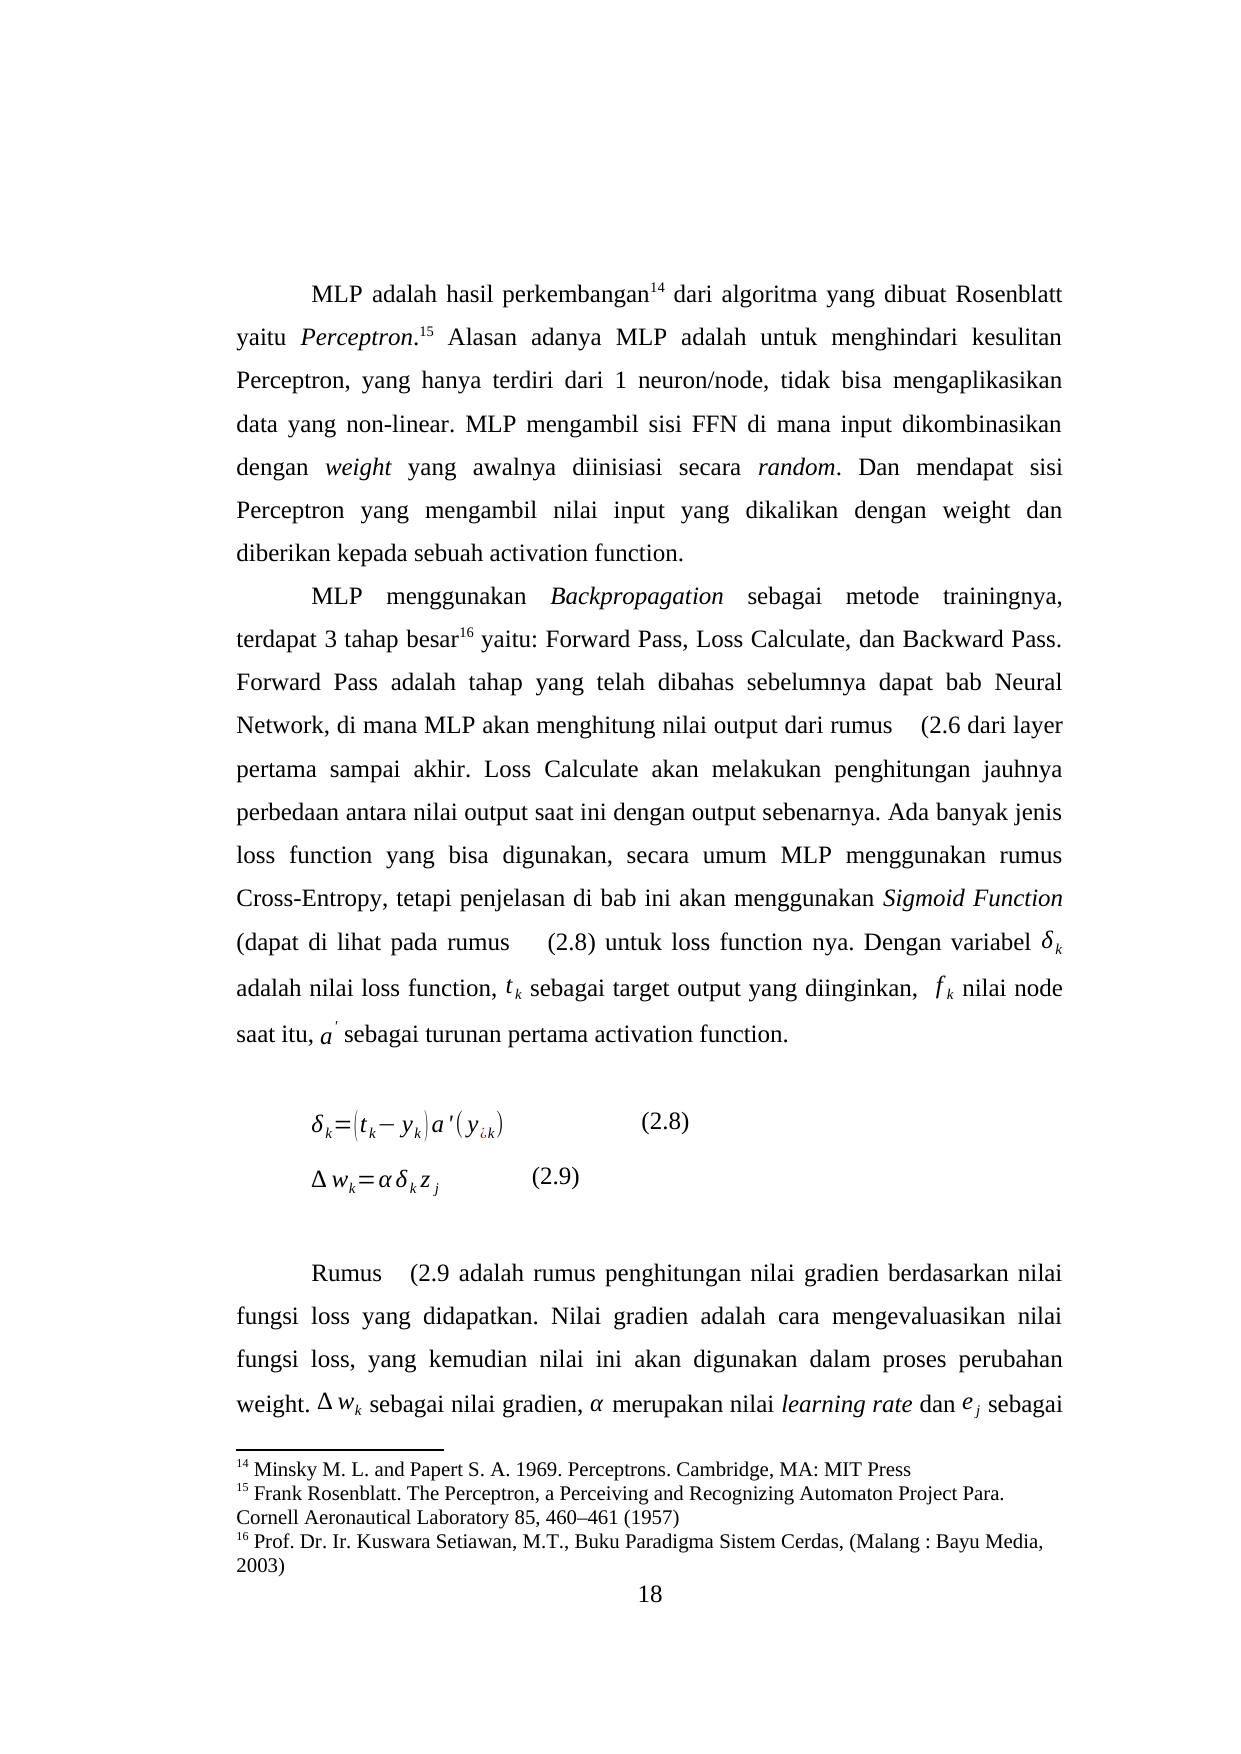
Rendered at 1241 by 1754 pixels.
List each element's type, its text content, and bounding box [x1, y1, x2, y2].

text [236, 1258, 1063, 1419]
text MLP menggunakan Backpropagation sebagai metode trainingnya, terdapat 3 tahap besar yaitu: Forward Pass, Loss Calculate, dan Backward Pass. Forward Pass adalah tahap yang telah dibahas sebelumnya dapat bab Neural Network, di mana MLP akan menghitung nilai output dari rumus 2.6 dari layer pertama sampai akhir. Loss Calculate akan melakukan penghitungan jauhnya perbedaan antara nilai output saat ini dengan output sebenarnya. Ada banyak jenis loss function yang bisa digunakan, secara umum MLP menggunakan rumus Cross-Entropy, tetapi penjelasan di bab ini akan menggunakan Sigmoid Function (dapat di lihat pada rumus 2.8) untuk loss function nya. Dengan variabel adalah nilai loss function, sebagai target output yang diinginkan, nilai node saat itu, sebagai turunan pertama activation function. [236, 581, 1063, 1049]
text MLP adalah hasil perkembangan dari algoritma yang dibuat Rosenblatt yaitu Perceptron. Alasan adanya MLP adalah untuk menghindari kesulitan Perceptron, yang hanya terdiri dari 1 neuron/node, tidak bisa mengaplikasikan data yang non-linear. MLP mengambil sisi FFN di mana input dikombinasikan dengan weight yang awalnya diinisiasi secara random. Dan mendapat sisi Perceptron yang mengambil nilai input yang dikalikan dengan weight dan diberikan kepada sebuah activation function. [236, 279, 1063, 567]
